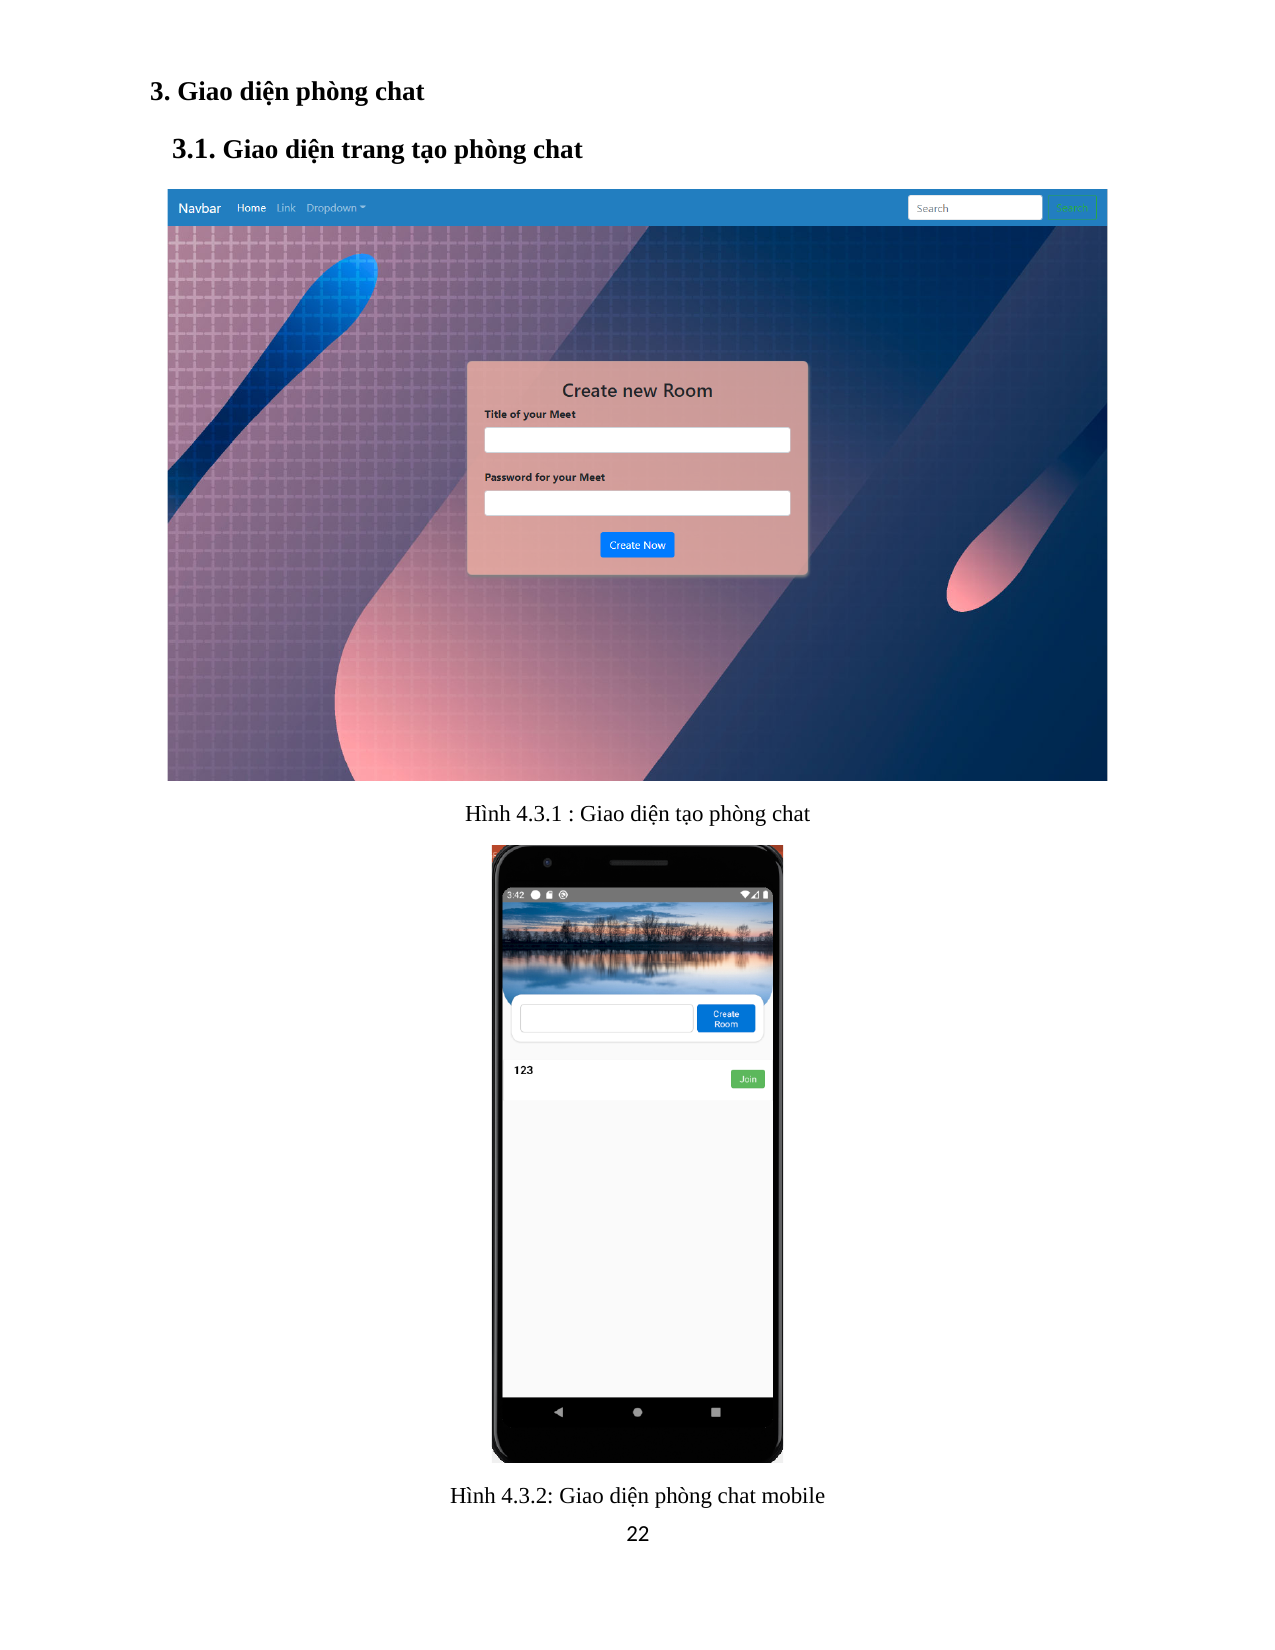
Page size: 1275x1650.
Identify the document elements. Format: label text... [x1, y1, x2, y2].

subtitle 3.1. Giao diện trang tạo phòng chat [150, 131, 1125, 165]
subtitle 3. Giao diện phòng chat [150, 75, 1125, 106]
picture [167, 189, 1108, 781]
text Hình 4.3.1 : Giao diện tạo phòng chat [150, 800, 1125, 826]
text Hình 4.3.2: Giao diện phòng chat mobile [150, 1482, 1125, 1508]
picture [491, 845, 784, 1463]
